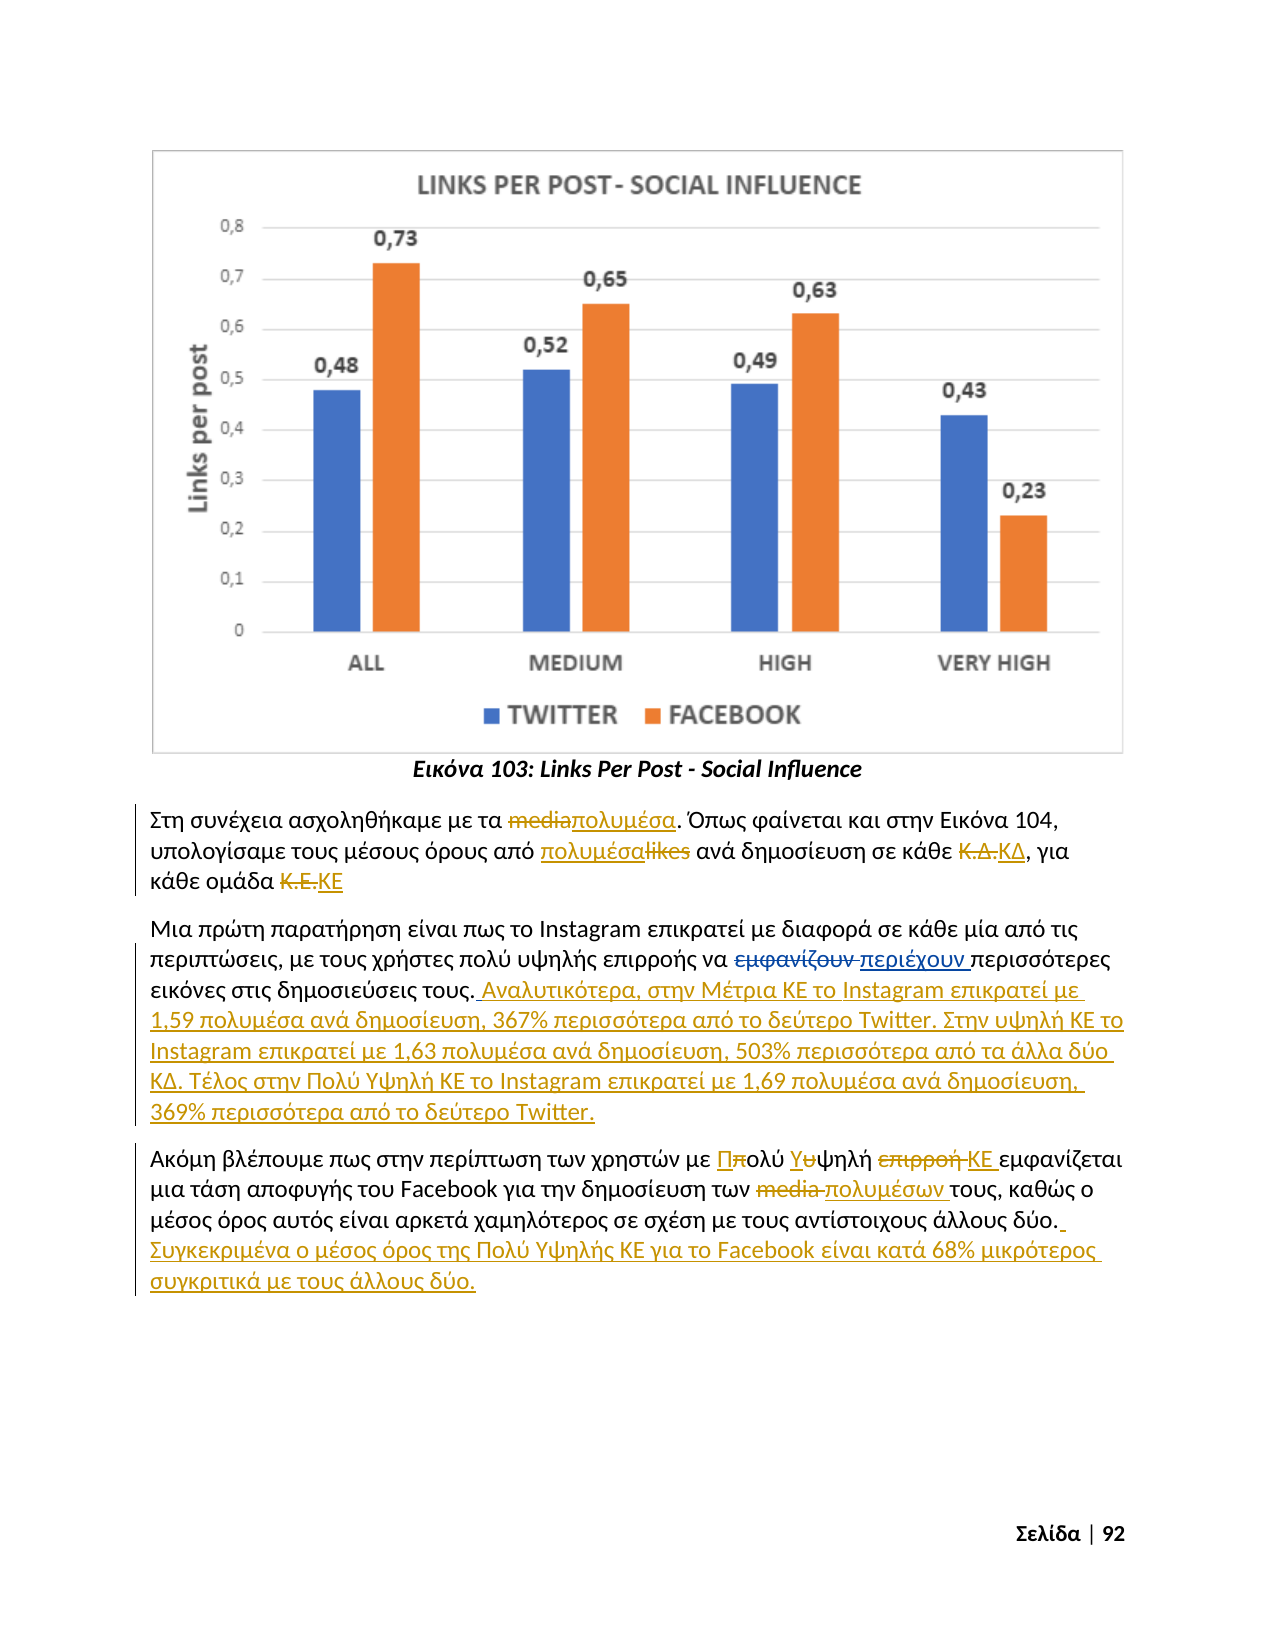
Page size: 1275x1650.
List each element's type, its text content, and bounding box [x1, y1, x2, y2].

picture [151, 150, 1124, 754]
text Ακόμη βλέπουμε πως στην περίπτωση των χρηστών με ολύ ψηλή εμφανίζεται μια τάση αποφυγής του Facebook για την δημοσίευση των τους, καθώς ο μέσος όρος αυτός είναι αρκετά χαμηλότερος σε σχέση με τους αντίστοιχους άλλους δύο. [150, 1143, 1125, 1296]
text Στη συνέχεια ασχοληθήκαμε με τα . Όπως φαίνεται και στην Εικόνα 98, υπολογίσαμε τους μέσους όρους από ανά δημοσίευση σε κάθε , για κάθε ομάδα [150, 804, 1125, 896]
text Μια πρώτη παρατήρηση είναι πως το Instagram επικρατεί με διαφορά σε κάθε μία από τις περιπτώσεις, με τους χρήστες πολύ υψηλής επιρροής να περισσότερες εικόνες στις δημοσιεύσεις τους. [150, 913, 1125, 1126]
